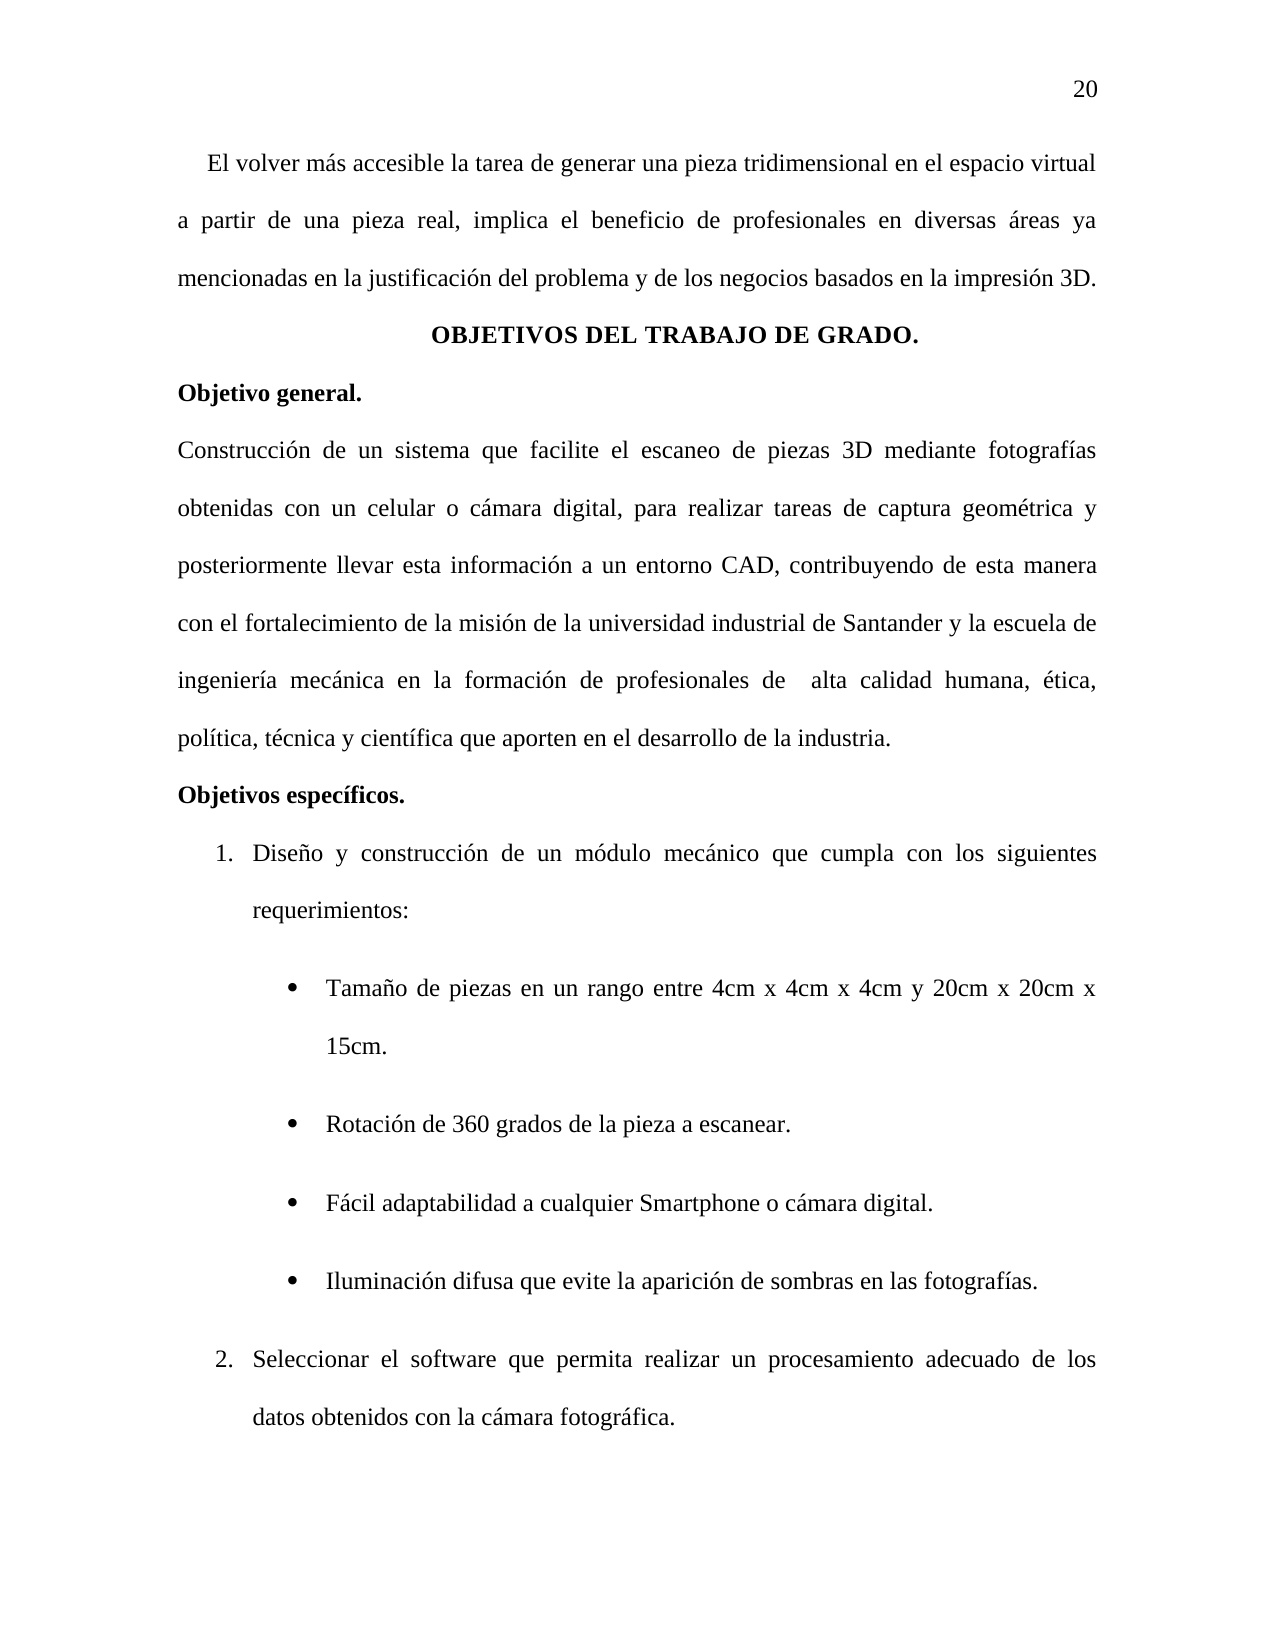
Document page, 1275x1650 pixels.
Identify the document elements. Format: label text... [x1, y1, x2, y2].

list Fácil adaptabilidad a cualquier Smartphone o cámara digital. [288, 1188, 1098, 1216]
list Seleccionar el software que permita realizar un procesamiento adecuado de los datos obtenidos con la cámara fotográfica. [215, 1344, 1098, 1431]
subtitle Objetivos específicos. [177, 780, 1098, 809]
subtitle Objetivo general. [177, 378, 1098, 406]
subtitle OBJETIVOS DEL TRABAJO DE GRADO. [252, 320, 1098, 349]
list Diseño y construcción de un módulo mecánico que cumpla con los siguientes requerimientos: [215, 838, 1098, 924]
list Tamaño de piezas en un rango entre 4cm x 4cm x 4cm y 20cm x 20cm x 15cm. [288, 973, 1098, 1060]
text El volver más accesible la tarea de generar una pieza tridimensional en el espacio virtual a partir de una pieza real, implica el beneficio de profesionales en diversas áreas ya mencionadas en la justificación del problema y de los negocios basados en la impresión 3D. [177, 148, 1098, 291]
list Iluminación difusa que evite la aparición de sombras en las fotografías. [288, 1266, 1098, 1295]
list Rotación de 360 grados de la pieza a escanear. [288, 1109, 1098, 1138]
text Construcción de un sistema que facilite el escaneo de piezas 3D mediante fotografías obtenidas con un celular o cámara digital, para realizar tareas de captura geométrica y posteriormente llevar esta información a un entorno CAD, contribuyendo de esta manera con el fortalecimiento de la misión de la universidad industrial de Santander y la escuela de ingeniería mecánica en la formación de profesionales de alta calidad humana, ética, política, técnica y científica que aporten en el desarrollo de la industria. [177, 435, 1098, 751]
